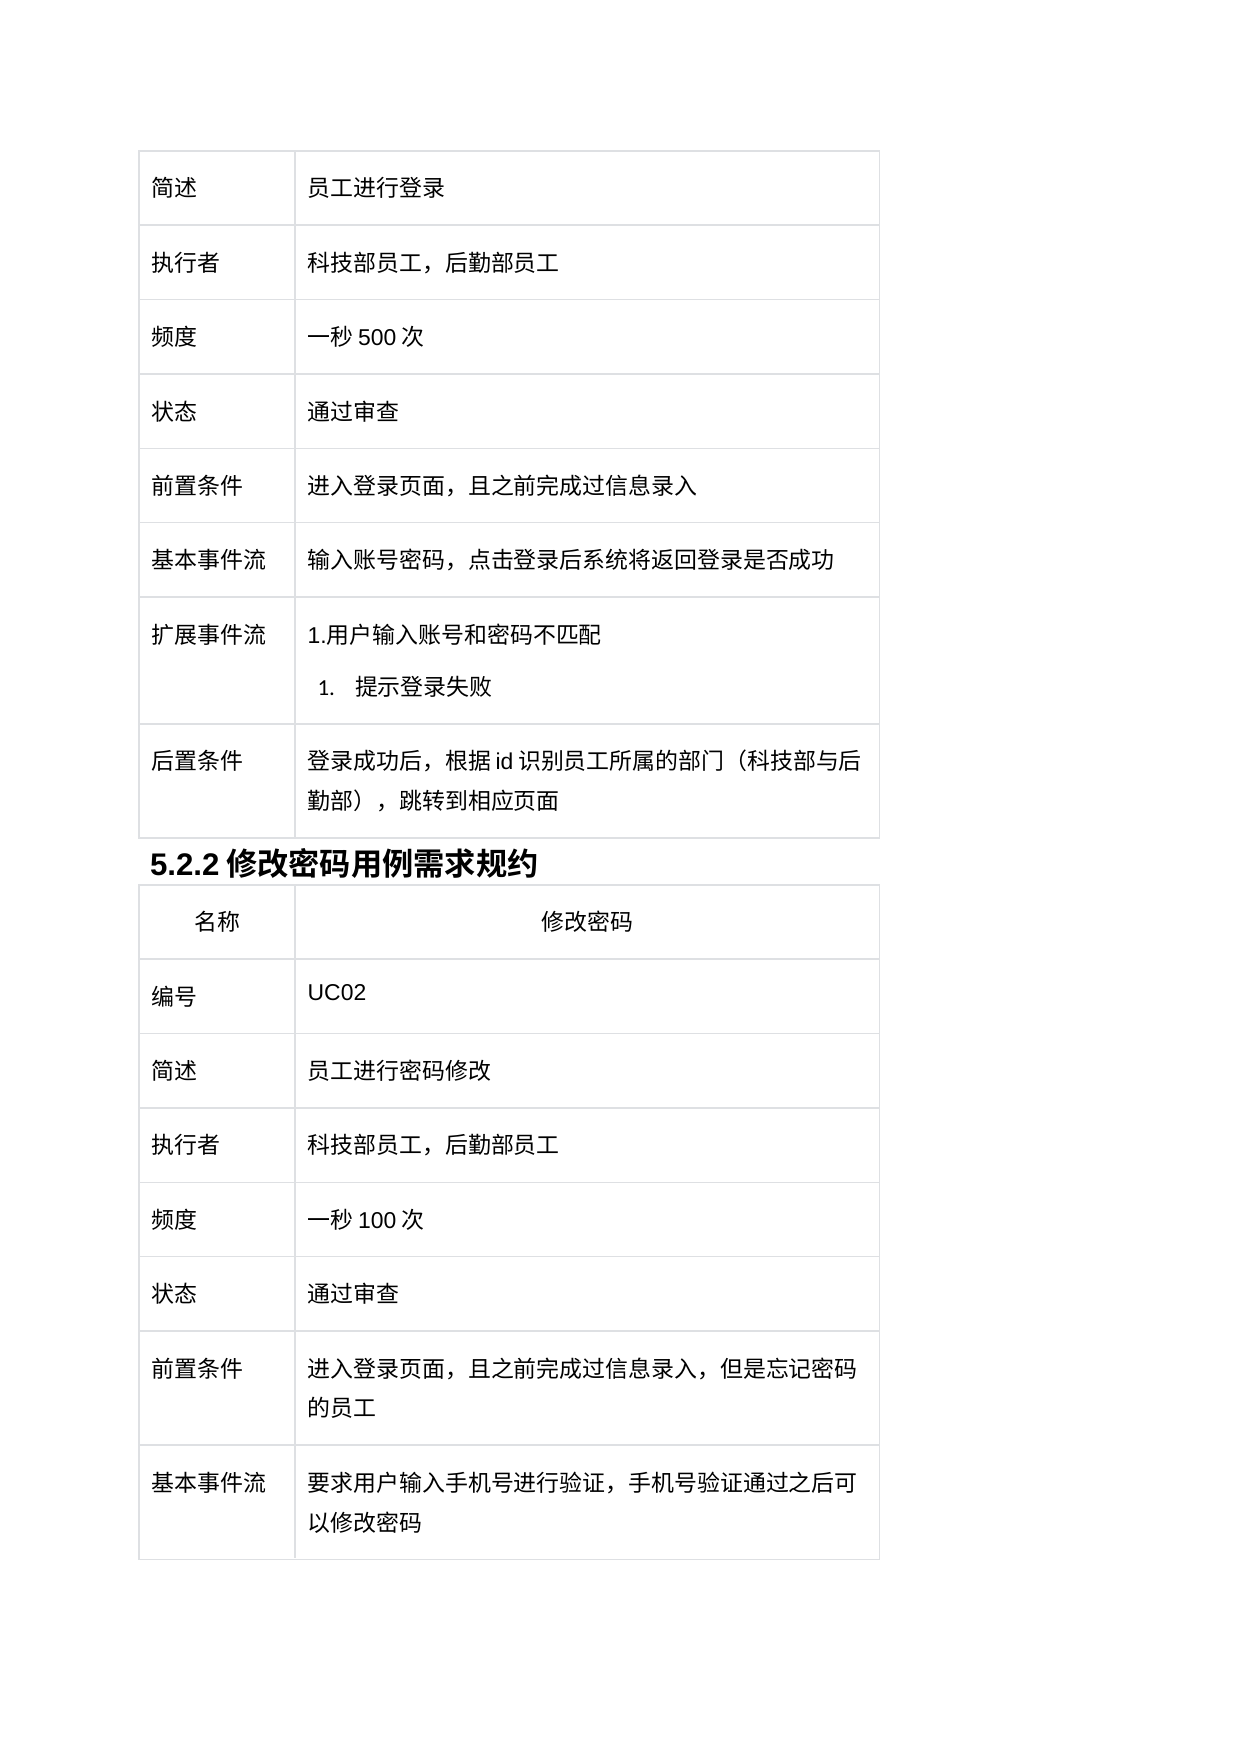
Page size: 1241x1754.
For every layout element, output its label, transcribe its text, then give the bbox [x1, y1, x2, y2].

table_header 名称 [140, 886, 294, 958]
table_cell 1.用户输入账号和密码不匹配 提示登录失败 [296, 598, 879, 723]
table_cell 科技部员工，后勤部员工 [296, 226, 879, 299]
table_cell 科技部员工，后勤部员工 [296, 1109, 879, 1181]
table_cell 前置条件 [140, 1332, 294, 1444]
table_cell 频度 [140, 1183, 294, 1256]
table_cell 扩展事件流 [140, 598, 294, 723]
table_cell 员工进行登录 [296, 152, 879, 224]
table_cell 简述 [140, 1034, 294, 1107]
table_cell 基本事件流 [140, 1446, 294, 1558]
table_cell 登录成功后，根据id识别员工所属的部门（科技部与后勤部），跳转到相应页面 [296, 725, 879, 837]
table_cell 后置条件 [140, 725, 294, 837]
table_cell 通过审查 [296, 1257, 879, 1330]
table_cell 进入登录页面，且之前完成过信息录入，但是忘记密码的员工 [296, 1332, 879, 1444]
table_cell 基本事件流 [140, 523, 294, 596]
table_cell 员工进行密码修改 [296, 1034, 879, 1107]
table_cell UC02 [296, 960, 879, 1033]
table_cell 编号 [140, 960, 294, 1033]
table_cell 要求用户输入手机号进行验证，手机号验证通过之后可以修改密码 [296, 1446, 879, 1558]
table_cell 执行者 [140, 226, 294, 299]
table_cell 输入账号密码，点击登录后系统将返回登录是否成功 [296, 523, 879, 596]
table_cell 一秒100次 [296, 1183, 879, 1256]
table_cell 进入登录页面，且之前完成过信息录入 [296, 449, 879, 522]
table_cell 通过审查 [296, 375, 879, 447]
table_cell 状态 [140, 1257, 294, 1330]
table_cell 状态 [140, 375, 294, 447]
table_header 修改密码 [296, 886, 879, 958]
table_cell 一秒500次 [296, 300, 879, 373]
table_cell 执行者 [140, 1109, 294, 1181]
table_cell 前置条件 [140, 449, 294, 522]
table_cell 频度 [140, 300, 294, 373]
table_cell 简述 [140, 152, 294, 224]
